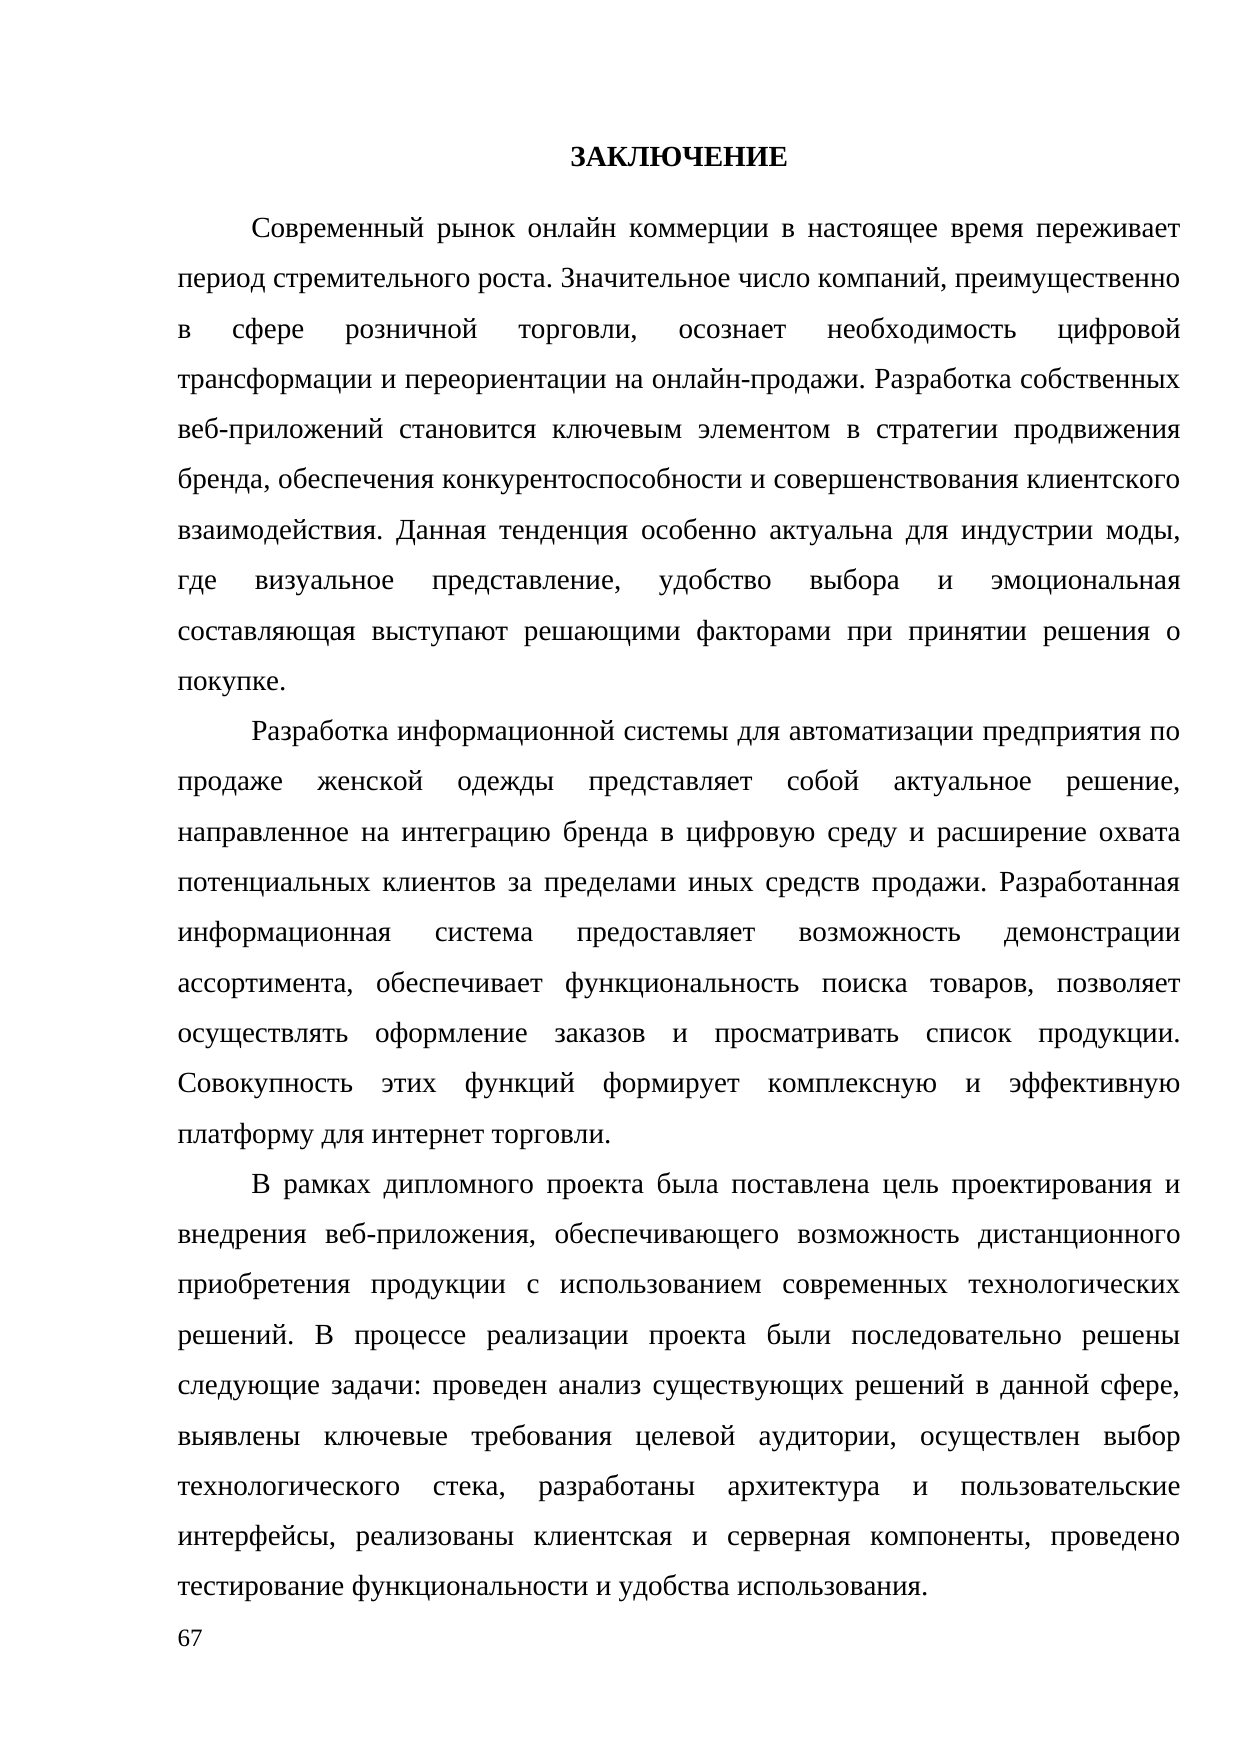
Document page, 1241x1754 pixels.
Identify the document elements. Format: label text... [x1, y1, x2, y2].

text В рамках дипломного проекта была поставлена цель проектирования и внедрения веб-приложения, обеспечивающего возможность дистанционного приобретения продукции с использованием современных технологических решений. В процессе реализации проекта были последовательно решены следующие задачи: проведен анализ существующих решений в данной сфере, выявлены ключевые требования целевой аудитории, осуществлен выбор технологического стека, разработаны архитектура и пользовательские интерфейсы, реализованы клиентская и серверная компоненты, проведено тестирование функциональности и удобства использования. [177, 1166, 1181, 1602]
text Разработка информационной системы для автоматизации предприятия по продаже женской одежды представляет собой актуальное решение, направленное на интеграцию бренда в цифровую среду и расширение охвата потенциальных клиентов за пределами иных средств продажи. Разработанная информационная система предоставляет возможность демонстрации ассортимента, обеспечивает функциональность поиска товаров, позволяет осуществлять оформление заказов и просматривать список продукции. Совокупность этих функций формирует комплексную и эффективную платформу для интернет торговли. [177, 713, 1181, 1149]
text Современный рынок онлайн коммерции в настоящее время переживает период стремительного роста. Значительное число компаний, преимущественно в сфере розничной торговли, осознает необходимость цифровой трансформации и переориентации на онлайн-продажи. Разработка собственных веб-приложений становится ключевым элементом в стратегии продвижения бренда, обеспечения конкурентоспособности и совершенствования клиентского взаимодействия. Данная тенденция особенно актуальна для индустрии моды, где визуальное представление, удобство выбора и эмоциональная составляющая выступают решающими факторами при принятии решения о покупке. [177, 210, 1181, 696]
subtitle ЗАКЛЮЧЕНИЕ [177, 139, 1181, 172]
